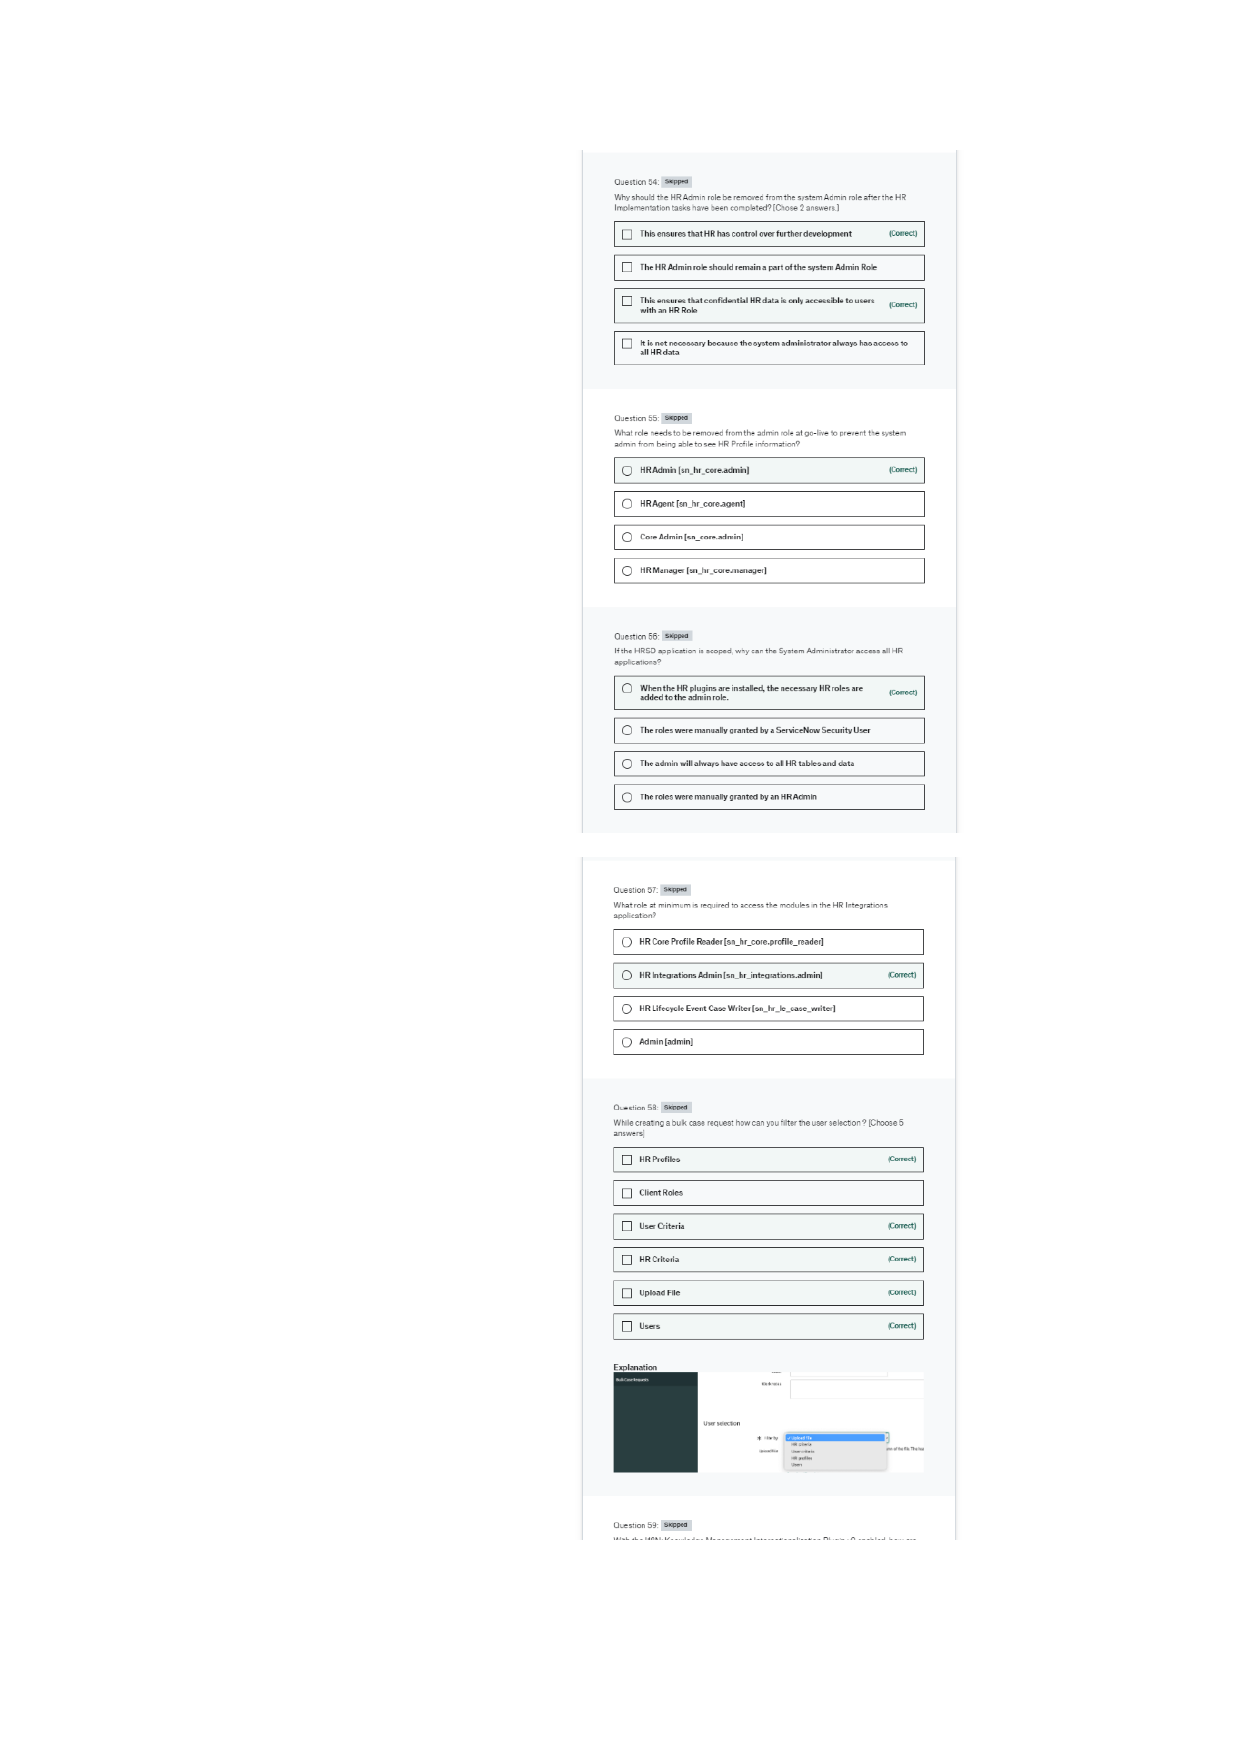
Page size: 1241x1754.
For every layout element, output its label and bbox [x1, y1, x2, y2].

picture [150, 857, 1241, 1563]
picture [150, 150, 1241, 856]
